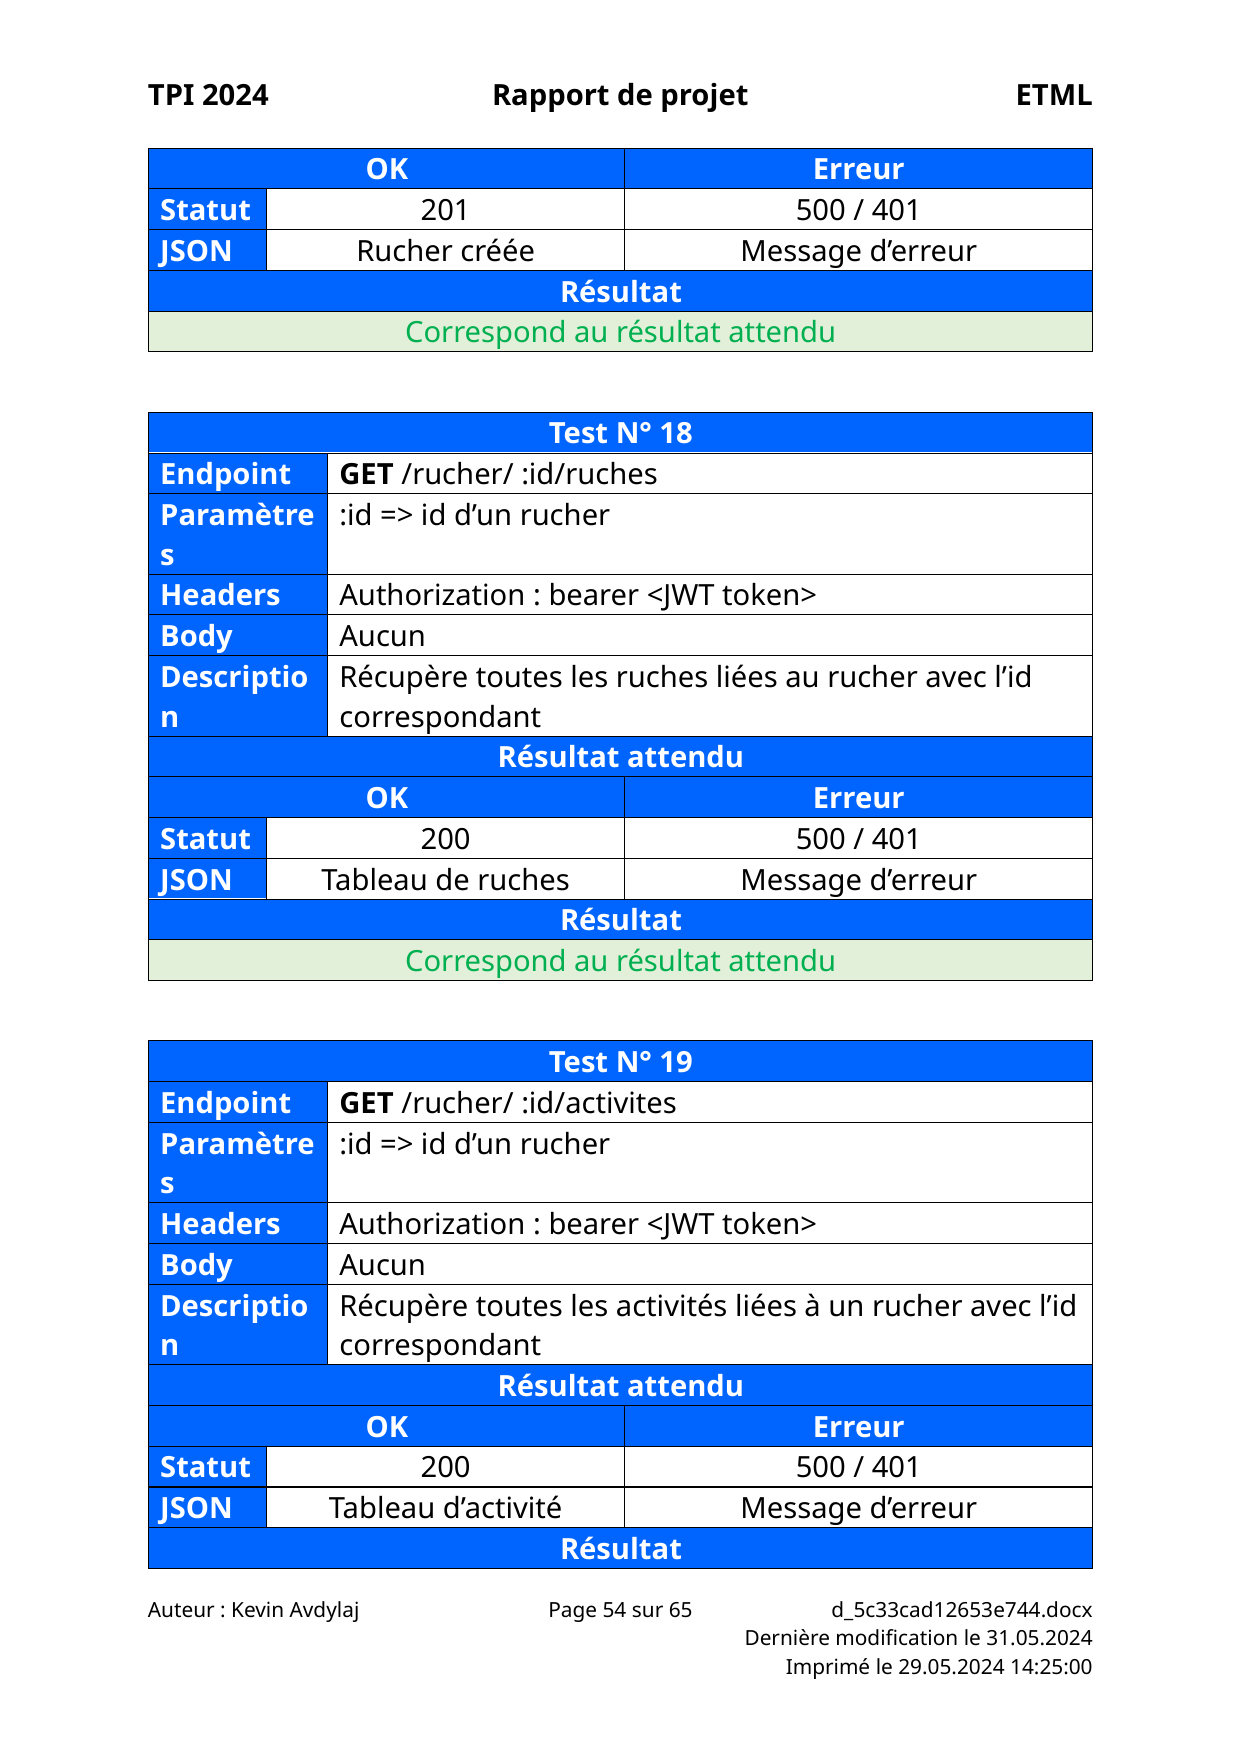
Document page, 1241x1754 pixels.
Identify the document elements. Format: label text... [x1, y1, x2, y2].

table_cell JSON [149, 1488, 266, 1527]
table_cell JSON [149, 230, 266, 270]
table_cell Aucun [328, 1244, 1092, 1284]
table_cell Erreur [625, 149, 1092, 188]
table_cell 200 [267, 1447, 624, 1486]
table_cell Résultat attendu [149, 1365, 1092, 1405]
table_cell Aucun [328, 615, 1092, 655]
table_cell 500 / 401 [625, 1447, 1092, 1486]
table_cell OK [149, 777, 624, 817]
table_cell Endpoint [149, 454, 327, 493]
table_cell Description [149, 656, 327, 736]
table_cell Rucher créée [267, 230, 624, 270]
table_cell Message d’erreur [625, 1488, 1092, 1527]
table_cell Endpoint [149, 1082, 327, 1122]
table_cell :id => id d’un rucher [328, 1123, 1092, 1202]
table_cell Paramètres [149, 494, 327, 574]
table_cell Paramètres [149, 1123, 327, 1202]
table_cell Statut [149, 818, 266, 858]
table_cell Body [149, 1244, 327, 1284]
table_cell Récupère toutes les activités liées à un rucher avec l’id correspondant [328, 1285, 1092, 1364]
table_cell Tableau d’activité [267, 1488, 624, 1527]
table_cell Message d’erreur [625, 230, 1092, 270]
table_cell OK [149, 149, 624, 188]
table_cell Authorization : bearer <JWT token> [328, 1203, 1092, 1243]
table_cell Correspond au résultat attendu [149, 312, 1092, 351]
table_cell Message d’erreur [625, 859, 1092, 898]
table_cell Headers [149, 575, 327, 614]
table_cell 500 / 401 [625, 189, 1092, 229]
table_cell 200 [267, 818, 624, 858]
table_cell Statut [149, 189, 266, 229]
table_cell GET /rucher/ :id/ruches [328, 454, 1092, 493]
table_cell Authorization : bearer <JWT token> [328, 575, 1092, 614]
table_cell Résultat attendu [149, 737, 1092, 776]
table_cell Headers [149, 1203, 327, 1243]
table_cell JSON [149, 859, 266, 898]
table_cell 201 [267, 189, 624, 229]
table_cell OK [149, 1406, 624, 1446]
table_cell Récupère toutes les ruches liées au rucher avec l’id correspondant [328, 656, 1092, 736]
table_cell Erreur [625, 1406, 1092, 1446]
table_cell Body [149, 615, 327, 655]
table_cell :id => id d’un rucher [328, 494, 1092, 574]
table_cell Statut [149, 1447, 266, 1486]
table_cell 500 / 401 [625, 818, 1092, 858]
table_cell Description [149, 1285, 327, 1364]
table_cell Tableau de ruches [267, 859, 624, 898]
table_cell Résultat [149, 271, 1092, 311]
table_cell Résultat [149, 1528, 1092, 1568]
table_header Test N° 19 [149, 1041, 1092, 1081]
table_cell GET /rucher/ :id/activites [328, 1082, 1092, 1122]
table_cell Résultat [149, 900, 1092, 939]
table_header Test N° 18 [149, 413, 1092, 452]
table_cell Erreur [625, 777, 1092, 817]
table_cell Correspond au résultat attendu [149, 940, 1092, 980]
